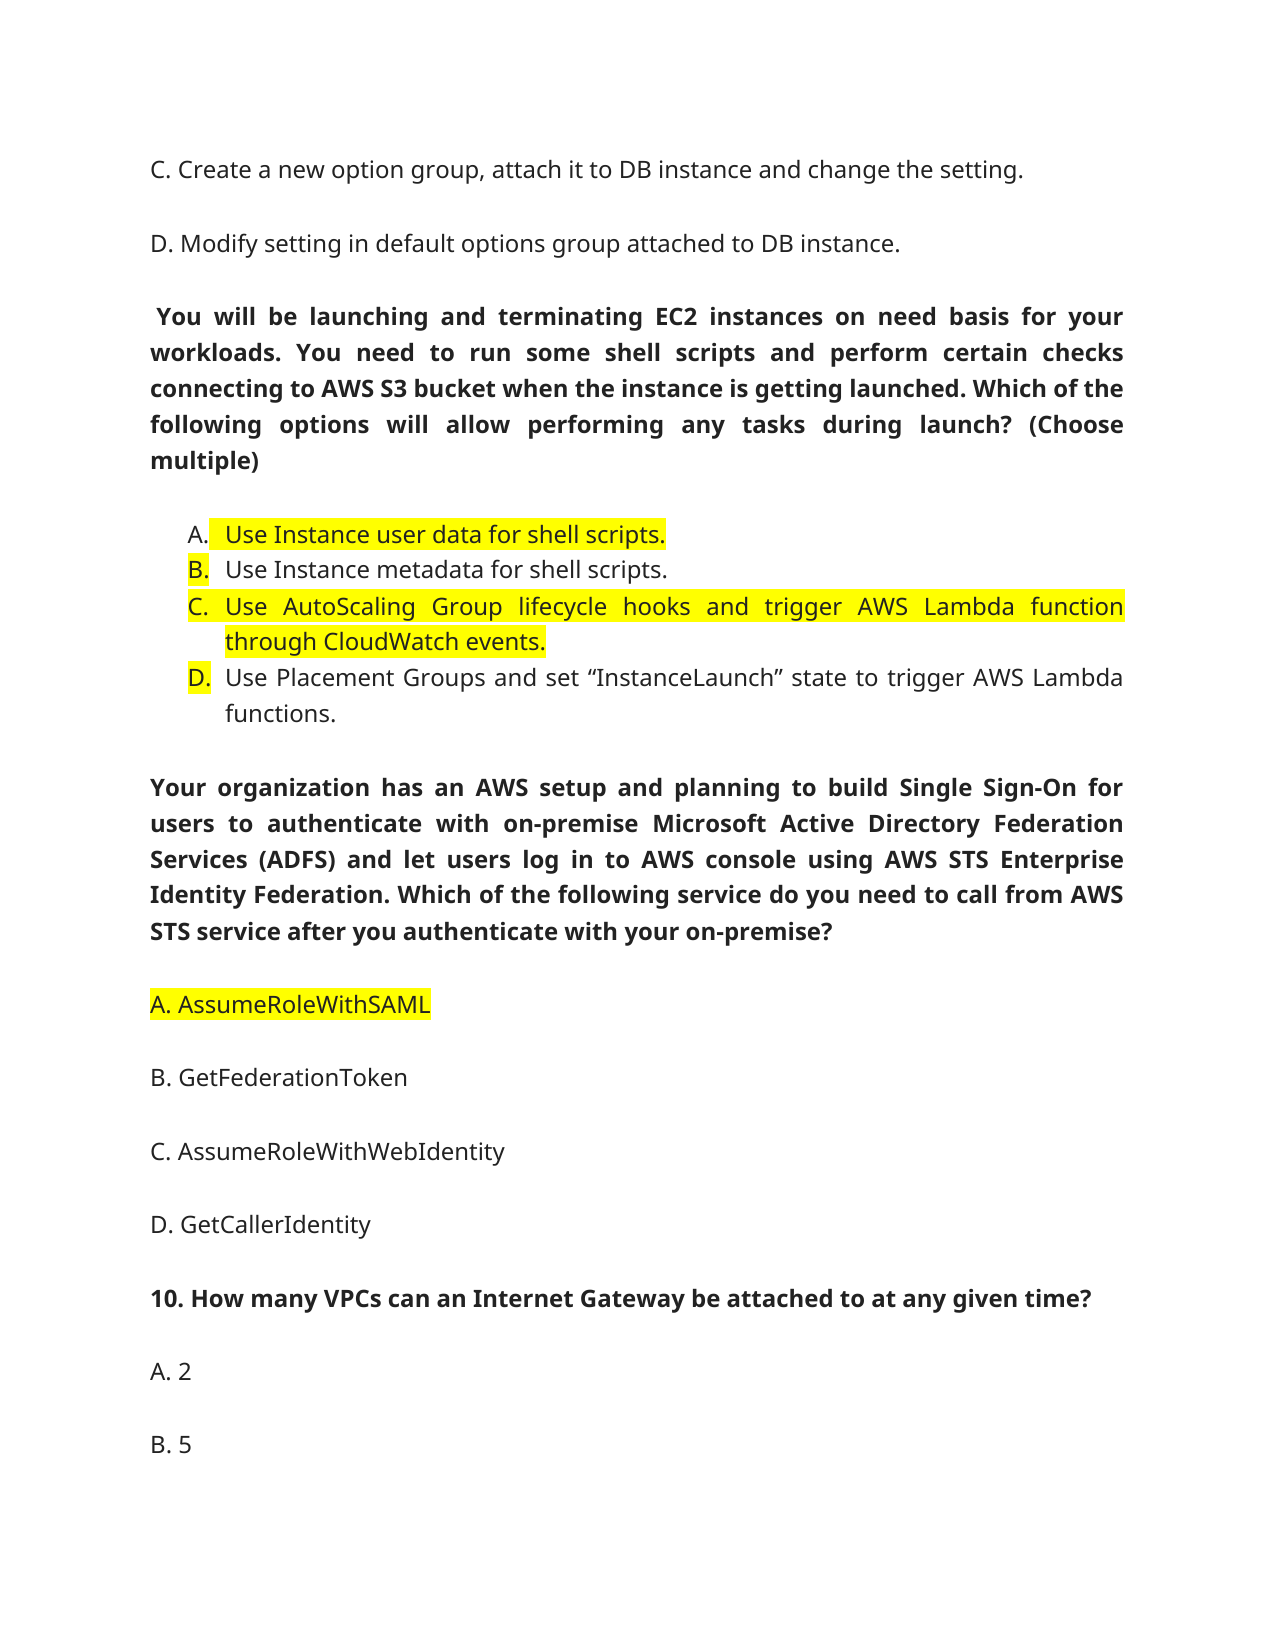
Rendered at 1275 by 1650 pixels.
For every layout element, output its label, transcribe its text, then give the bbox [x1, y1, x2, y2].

text Your organization has an AWS setup and planning to build Single Sign-On for users to authenticate with on-premise Microsoft Active Directory Federation Services (ADFS) and let users log in to AWS console using AWS STS Enterprise Identity Federation. Which of the following service do you need to call from AWS STS service after you authenticate with your on-premise? [150, 767, 1125, 947]
text D. Modify setting in default options group attached to DB instance. [150, 223, 1125, 259]
text D. GetCallerIdentity [150, 1205, 1125, 1241]
text A. AssumeRoleWithSAML [150, 984, 1125, 1020]
text C. Create a new option group, attach it to DB instance and change the setting. [150, 150, 1125, 186]
text B. GetFederationToken [150, 1058, 1125, 1094]
text A. 2 [150, 1352, 1125, 1387]
list Use AutoScaling Group lifecycle hooks and trigger AWS Lambda function through CloudWatch events. [187, 586, 1125, 658]
list Use Instance metadata for shell scripts. [187, 550, 1125, 586]
text C. AssumeRoleWithWebIdentity [150, 1131, 1125, 1167]
list Use Placement Groups and set “InstanceLaunch” state to trigger AWS Lambda functions. [187, 658, 1125, 730]
text B. 5 [150, 1425, 1125, 1461]
list Use Instance user data for shell scripts. [187, 514, 1125, 550]
text You will be launching and terminating EC2 instances on need basis for your workloads. You need to run some shell scripts and perform certain checks connecting to AWS S3 bucket when the instance is getting launched. Which of the following options will allow performing any tasks during launch? (Choose multiple) [150, 297, 1125, 477]
text 10. How many VPCs can an Internet Gateway be attached to at any given time? [150, 1278, 1125, 1314]
